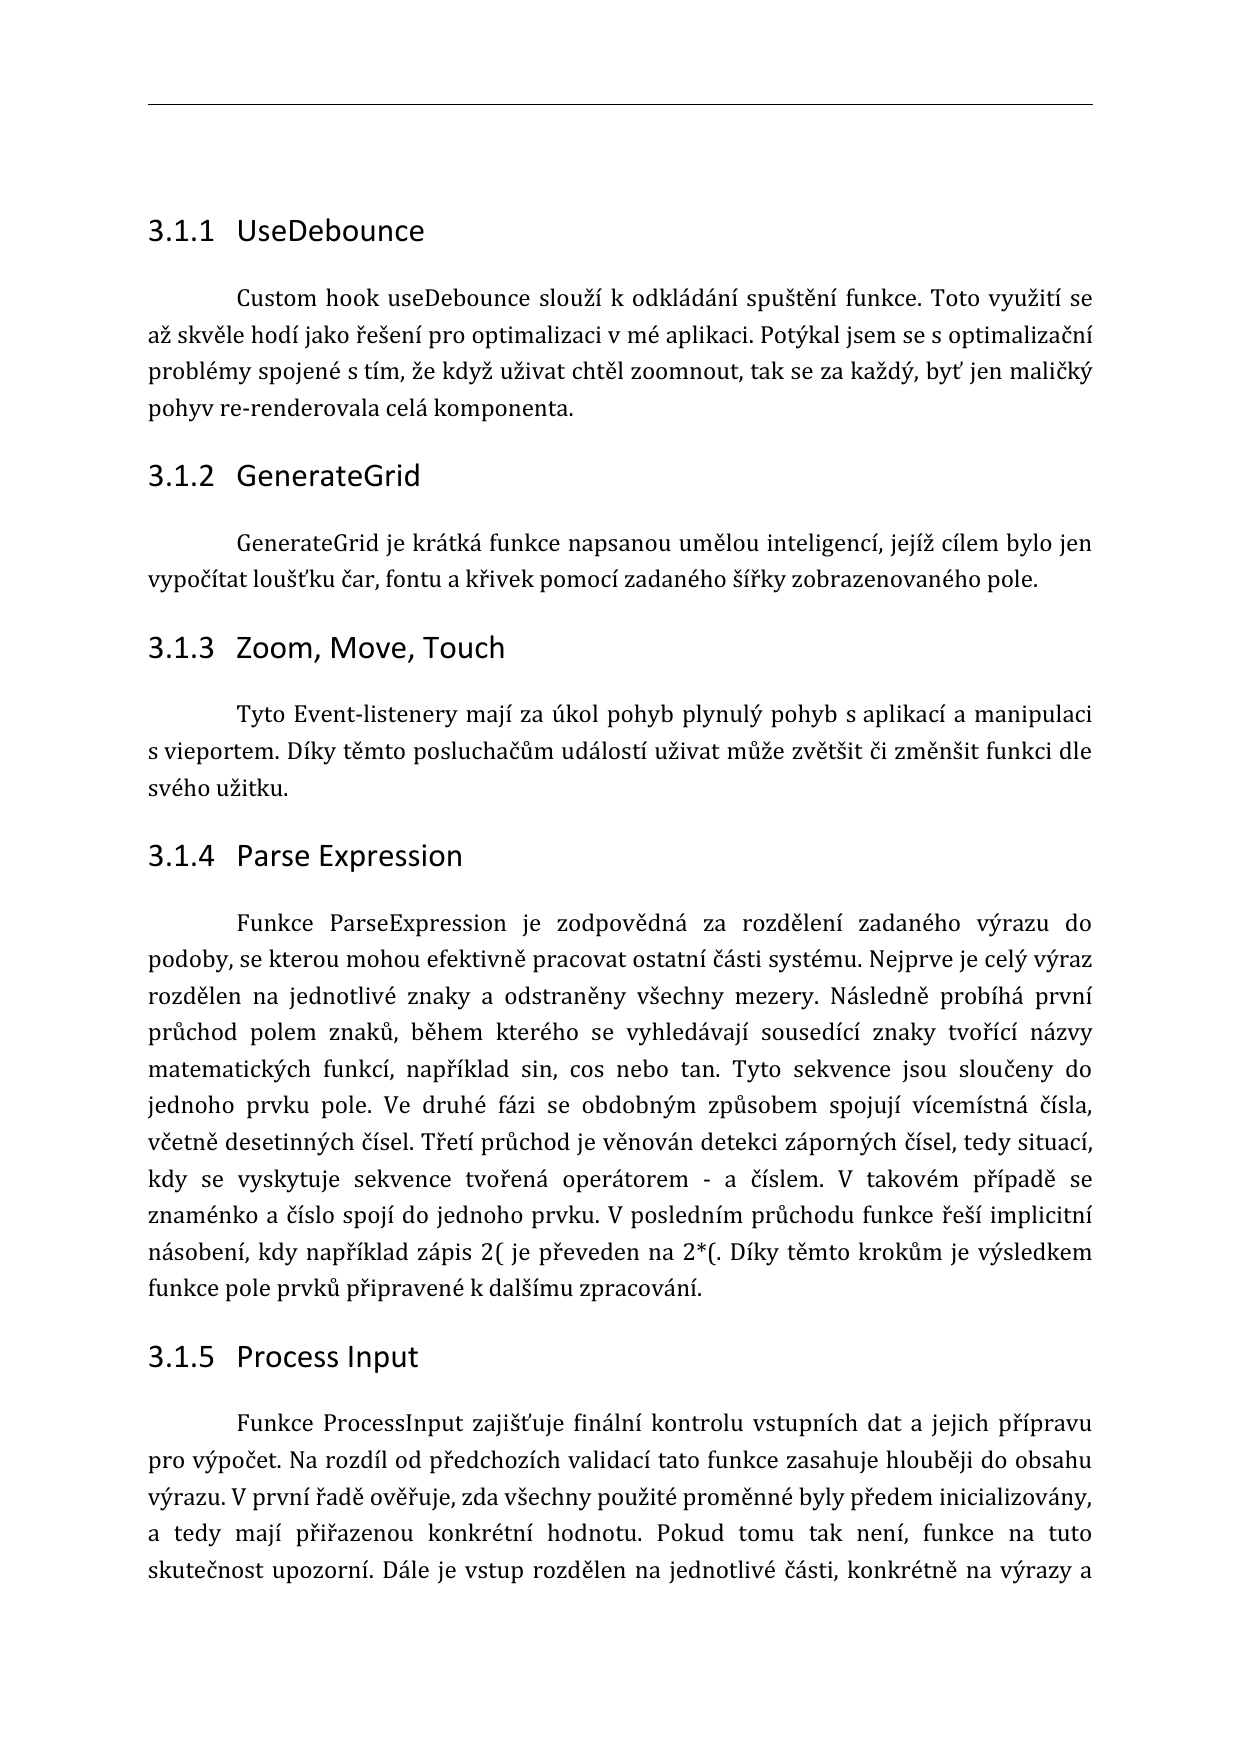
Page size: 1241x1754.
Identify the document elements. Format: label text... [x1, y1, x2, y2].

text Funkce ParseExpression je zodpovědná za rozdělení zadaného výrazu do podoby, se kterou mohou efektivně pracovat ostatní části systému. Nejprve je celý výraz rozdělen na jednotlivé znaky a odstraněny všechny mezery. Následně probíhá první průchod polem znaků, během kterého se vyhledávají sousedící znaky tvořící názvy matematických funkcí, například sin, cos nebo tan. Tyto sekvence jsou sloučeny do jednoho prvku pole. Ve druhé fázi se obdobným způsobem spojují vícemístná čísla, včetně desetinných čísel. Třetí průchod je věnován detekci záporných čísel, tedy situací, kdy se vyskytuje sekvence tvořená operátorem - a číslem. V takovém případě se znaménko a číslo spojí do jednoho prvku. V posledním průchodu funkce řeší implicitní násobení, kdy například zápis 2( je převeden na 2*(. Díky těmto krokům je výsledkem funkce pole prvků připravené k dalšímu zpracování. [148, 907, 1093, 1302]
subtitle GenerateGrid [148, 454, 1093, 495]
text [148, 1408, 1093, 1584]
subtitle Parse Expression [148, 834, 1093, 874]
subtitle Process Input [148, 1334, 1093, 1375]
text Tyto Event-listenery mají za úkol pohyb plynulý pohyb s aplikací a manipulaci s vieportem. Díky těmto posluchačům událostí uživat může zvětšit či změnšit funkci dle svého užitku. [148, 699, 1093, 802]
text Custom hook useDebounce slouží k odkládání spuštění funkce. Toto využití se až skvěle hodí jako řešení pro optimalizaci v mé aplikaci. Potýkal jsem se s optimalizační problémy spojené s tím, že když uživat chtěl zoomnout, tak se za každý, byť jen maličký pohyv re-renderovala celá komponenta. [148, 283, 1093, 422]
subtitle Zoom, Move, Touch [148, 626, 1093, 666]
text GenerateGrid je krátká funkce napsanou umělou inteligencí, jejíž cílem bylo jen vypočítat loušťku čar, fontu a křivek pomocí zadaného šířky zobrazenovaného pole. [148, 527, 1093, 593]
subtitle UseDebounce [148, 209, 1093, 250]
